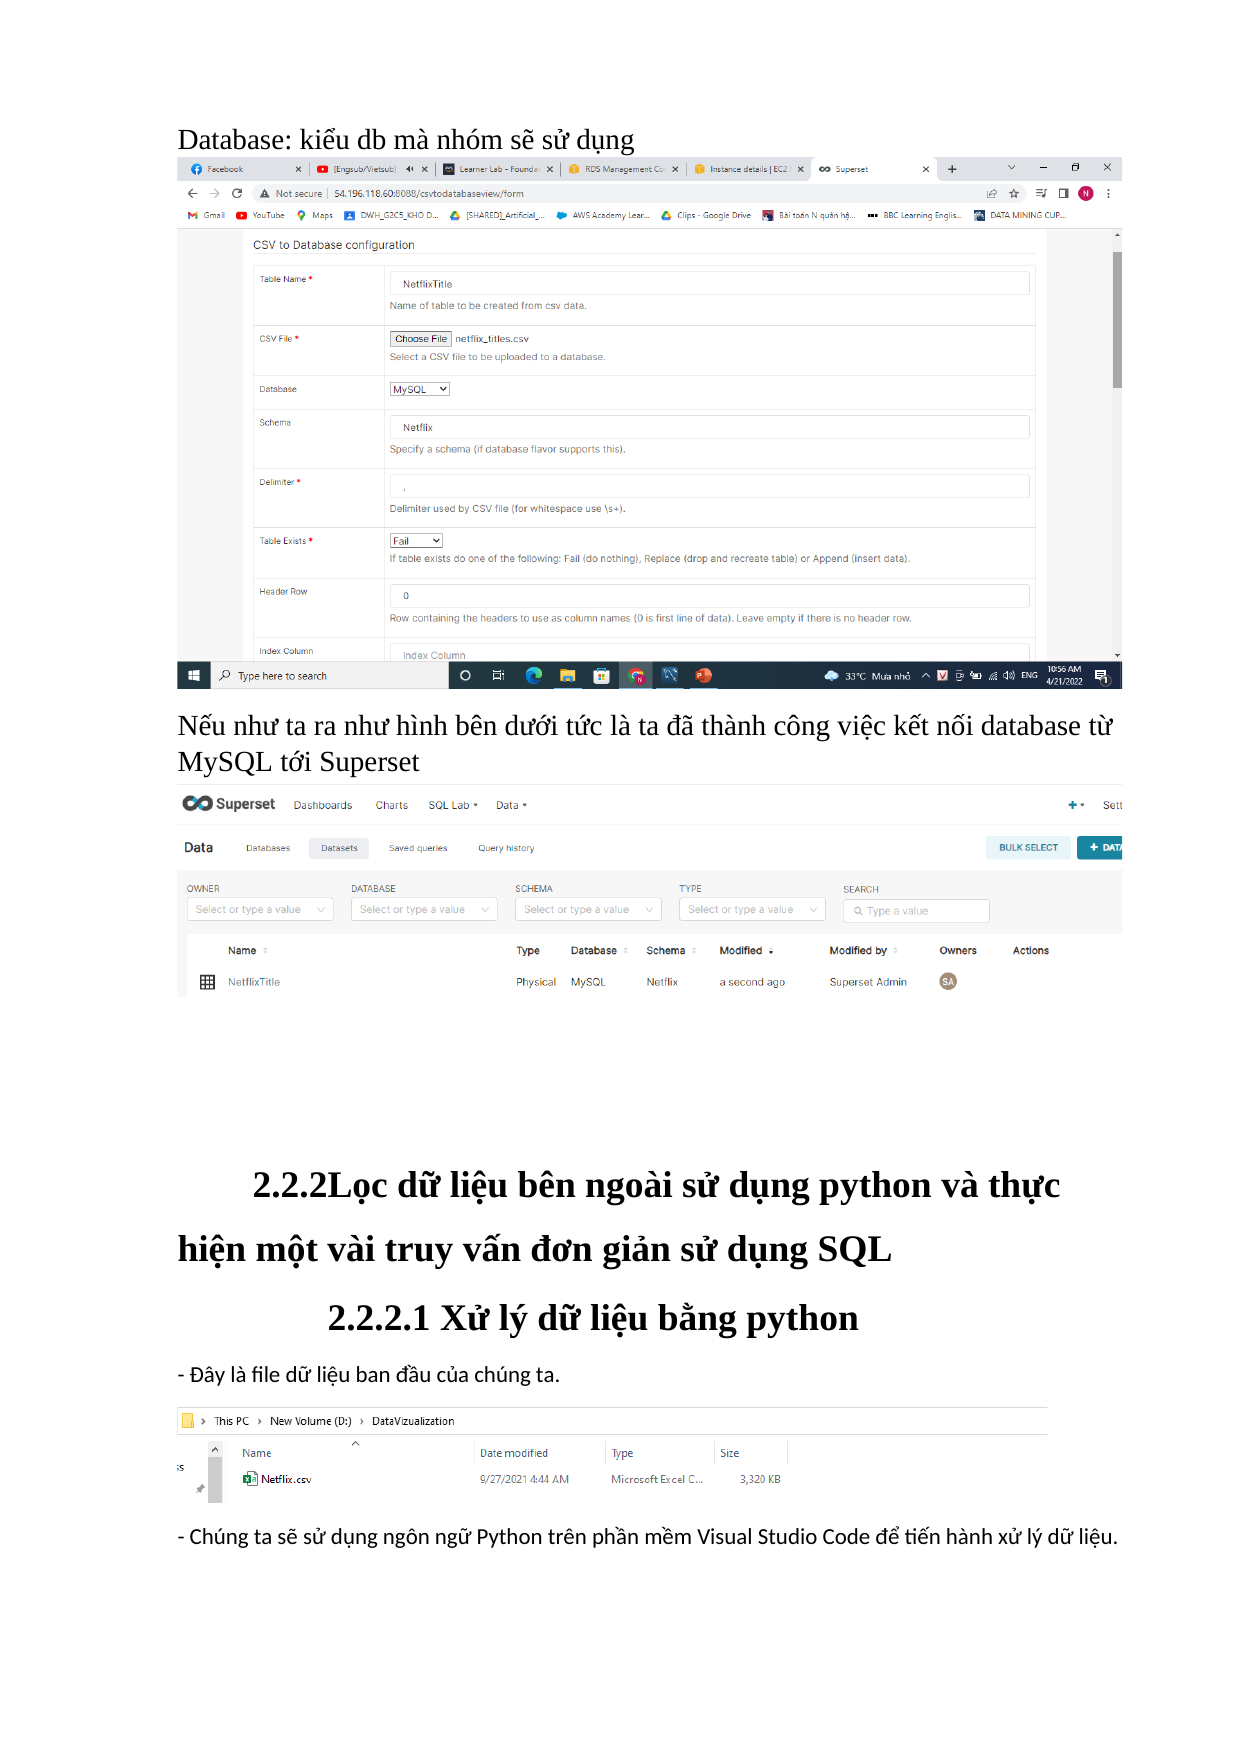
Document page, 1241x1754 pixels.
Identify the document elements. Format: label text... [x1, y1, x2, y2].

picture [177, 779, 1123, 997]
subtitle 2.2.2.1 Xử lý dữ liệu bằng python [290, 1296, 1122, 1339]
text Nếu như ta ra như hình bên dưới tức là ta đã thành công việc kết nối database từ MySQL tới Superset [177, 708, 1122, 779]
text - Chúng ta sẽ sử dụng ngôn ngữ Python trên phần mềm Visual Studio Code để tiến hành xử lý dữ liệu. [177, 1522, 1122, 1550]
text - Đây là file dữ liệu ban đầu của chúng ta. [177, 1360, 1122, 1388]
picture [177, 1407, 1048, 1503]
text Database: kiểu db mà nhóm sẽ sử dụng [177, 122, 1122, 157]
subtitle 2.2.2Lọc dữ liệu bên ngoài sử dụng python và thực hiện một vài truy vấn đơn giản sử dụng SQL [177, 1162, 1122, 1270]
picture [177, 157, 1123, 689]
